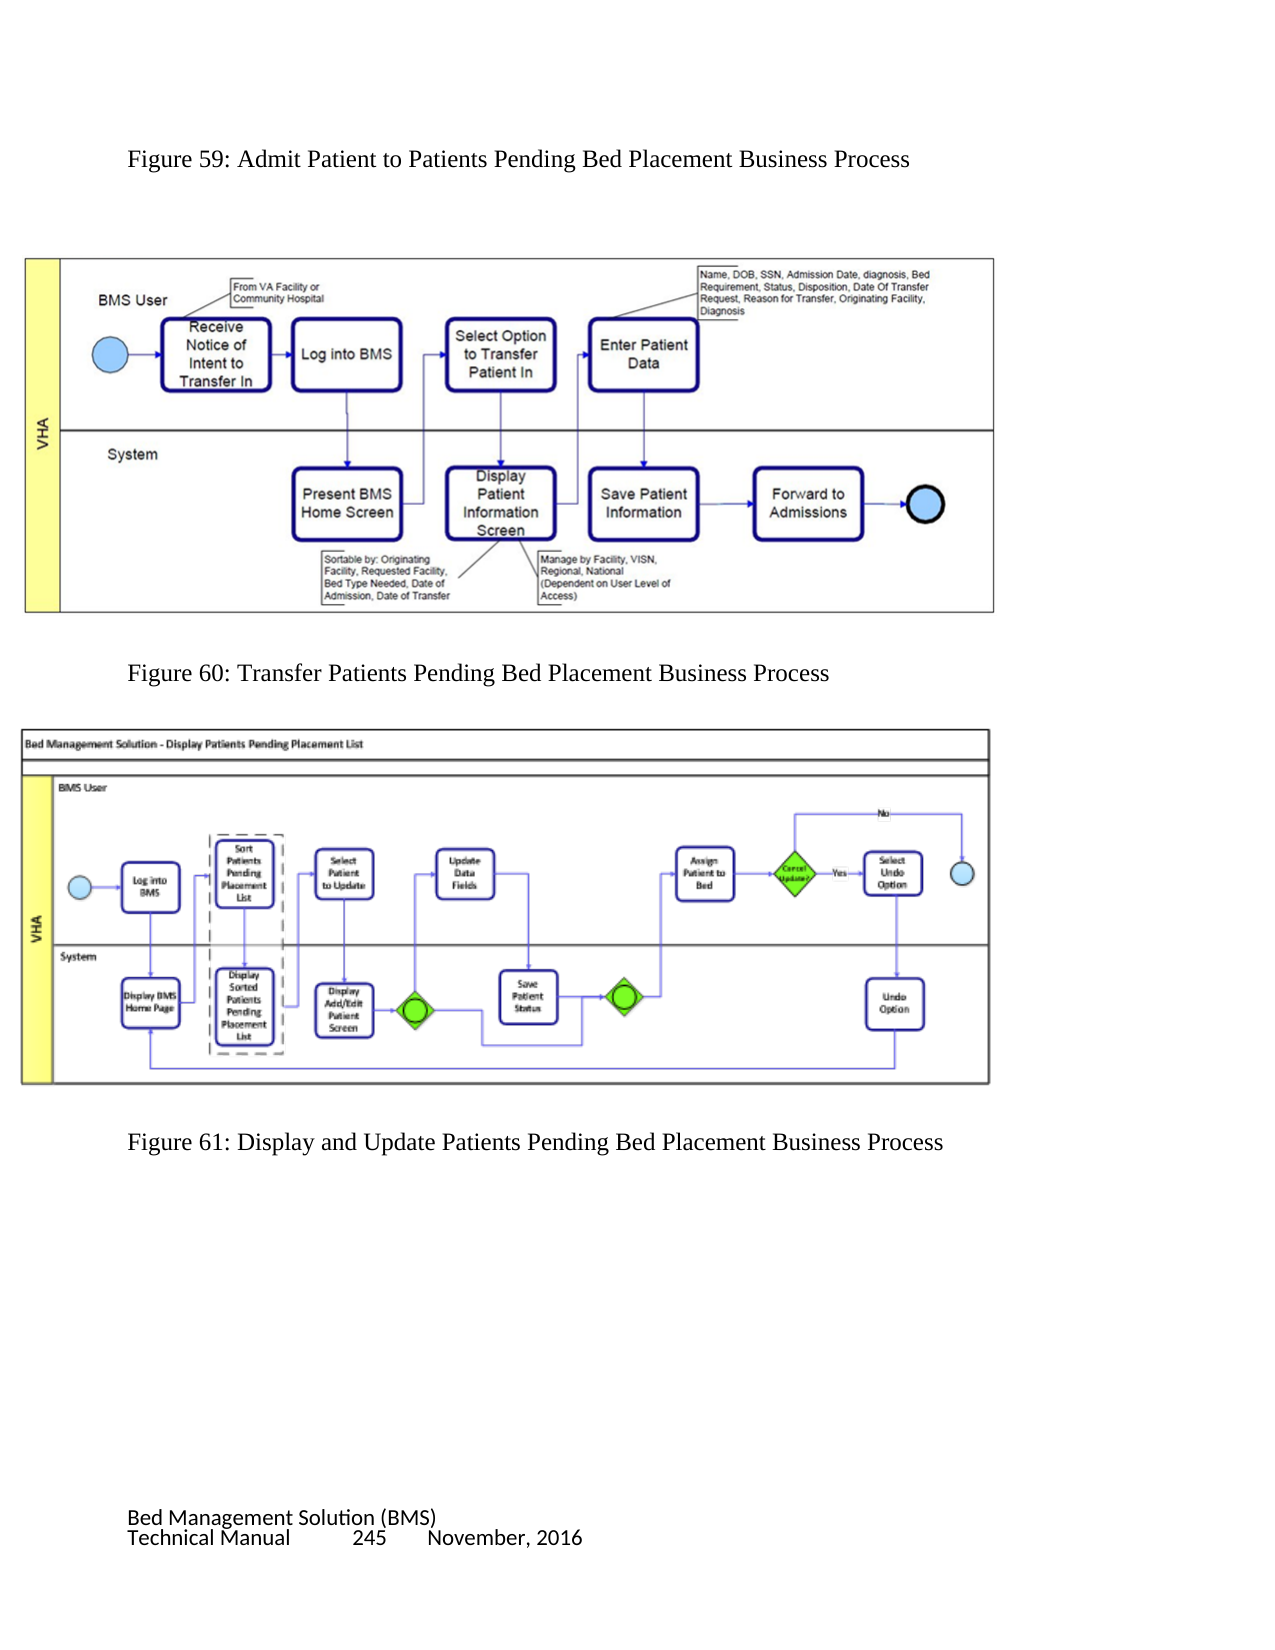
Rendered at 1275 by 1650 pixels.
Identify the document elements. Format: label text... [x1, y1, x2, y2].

picture [20, 726, 994, 1087]
text Figure : Display and Update Patients Pending Bed Placement Business Process [127, 1127, 1148, 1156]
text Figure : Admit Patient to Patients Pending Bed Placement Business Process [127, 144, 1148, 172]
text Figure : Transfer Patients Pending Bed Placement Business Process [127, 658, 1148, 687]
picture [20, 253, 999, 618]
